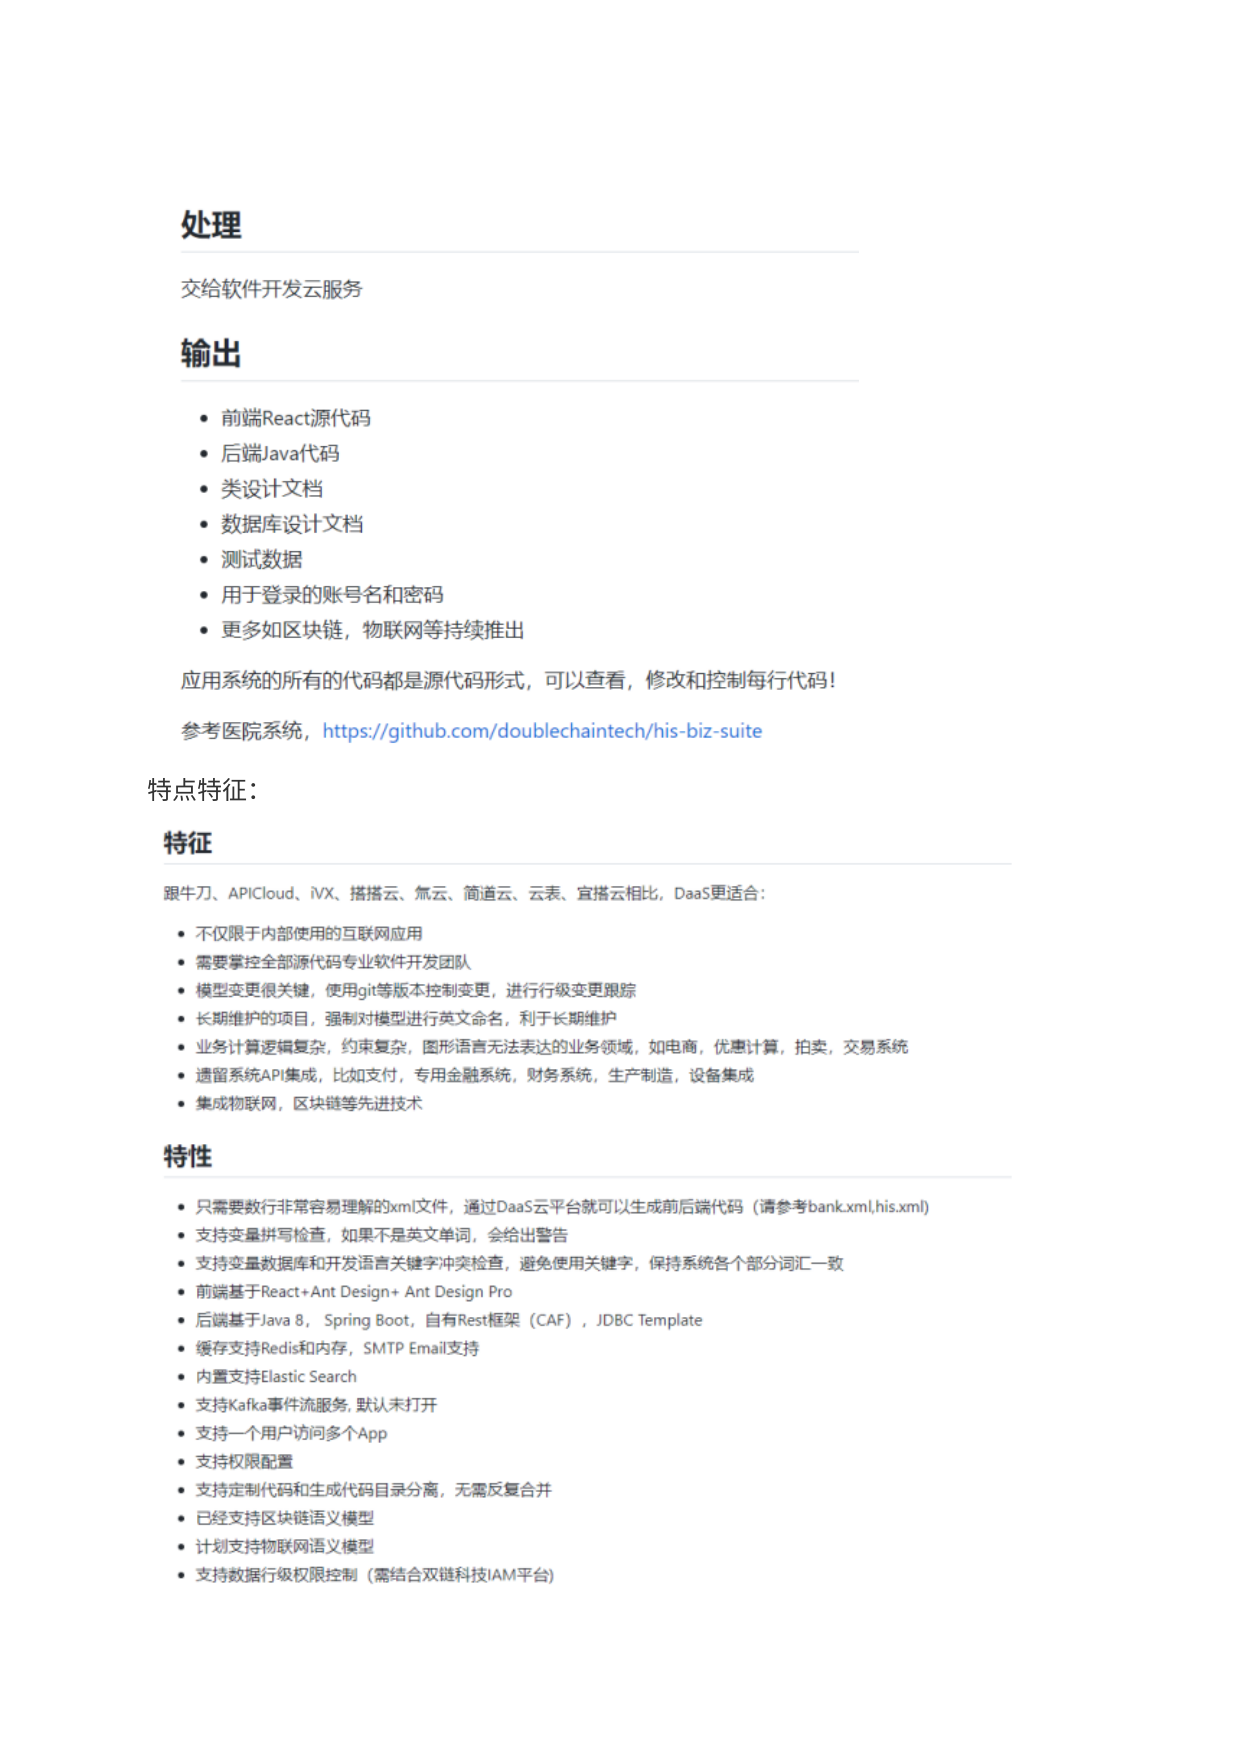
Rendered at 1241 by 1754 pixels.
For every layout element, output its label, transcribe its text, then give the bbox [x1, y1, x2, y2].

text 特点特征： [148, 770, 1093, 806]
picture [147, 823, 1012, 1590]
picture [147, 196, 859, 756]
